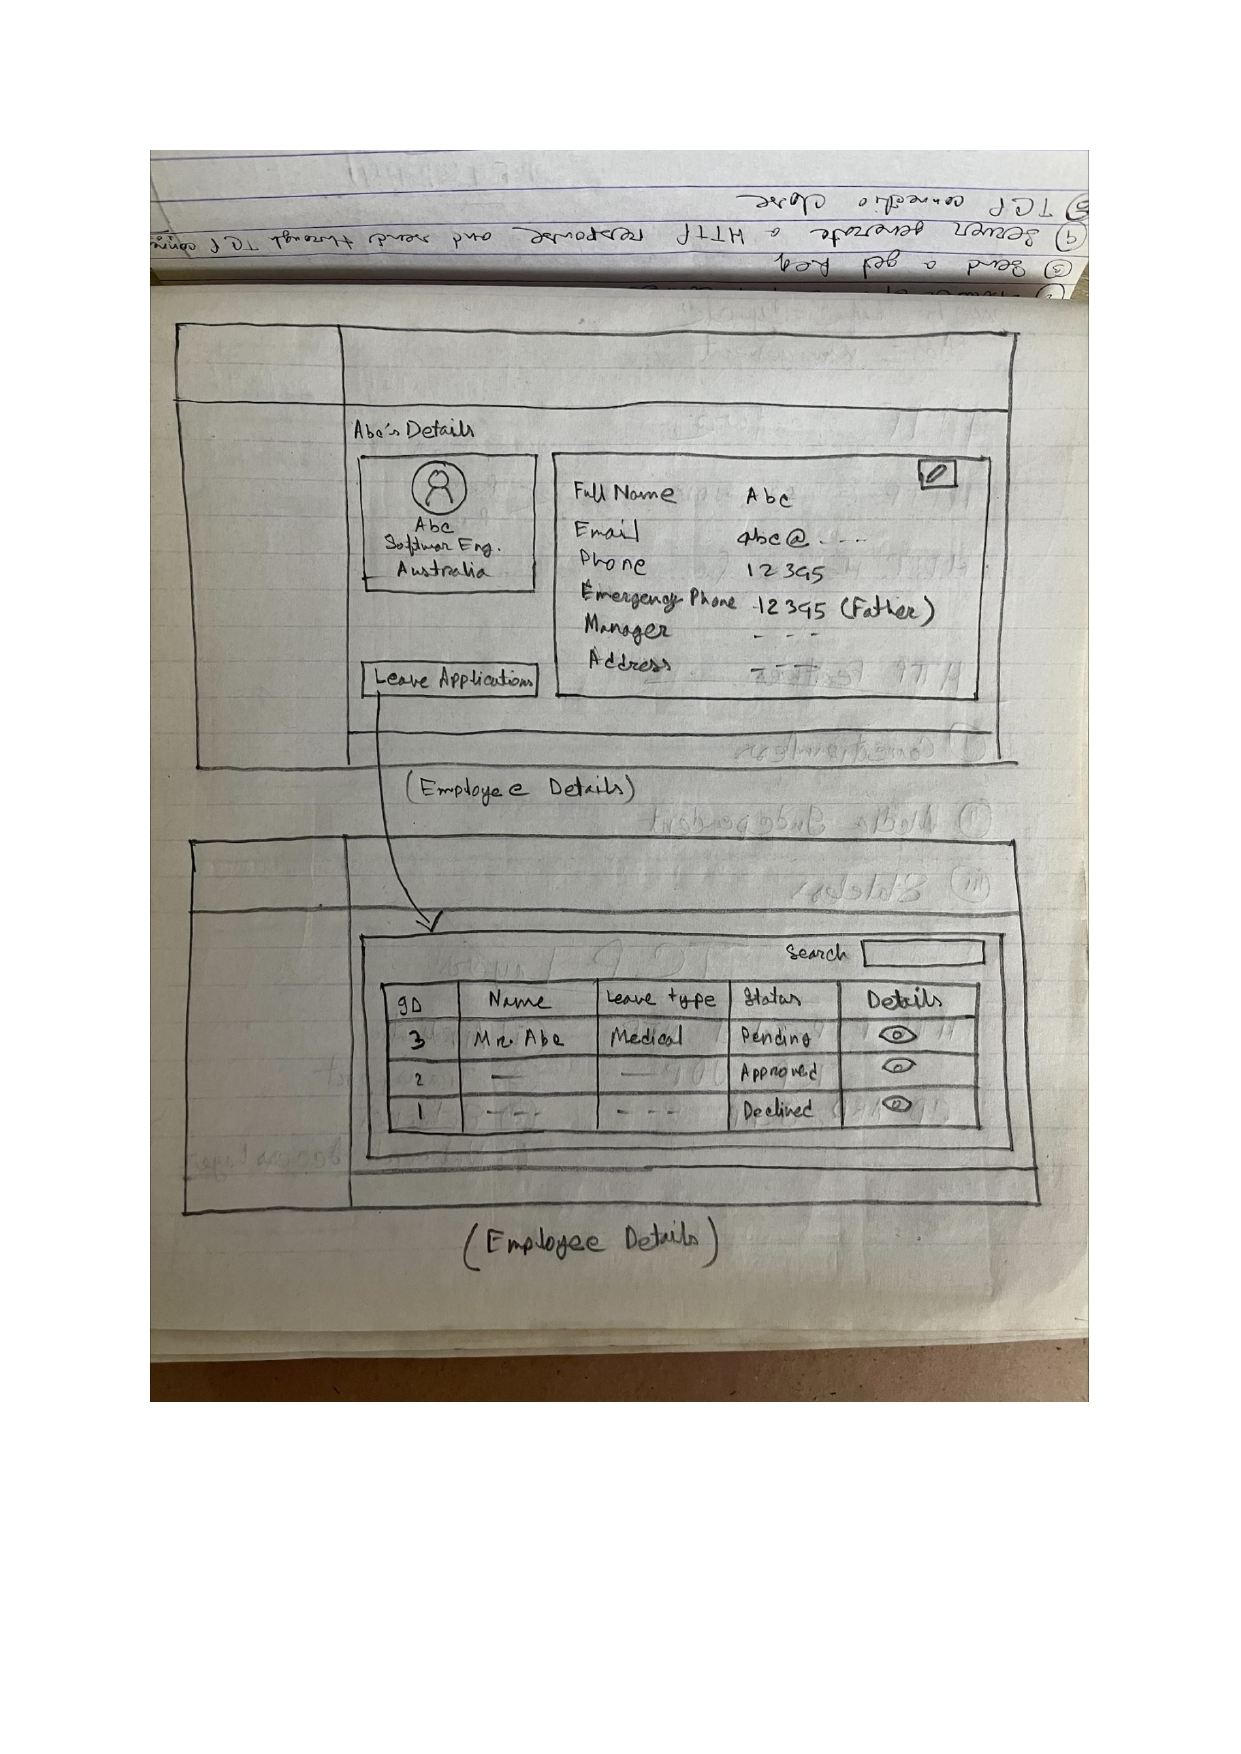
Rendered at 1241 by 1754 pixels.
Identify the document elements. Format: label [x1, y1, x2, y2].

picture [150, 150, 1089, 1402]
